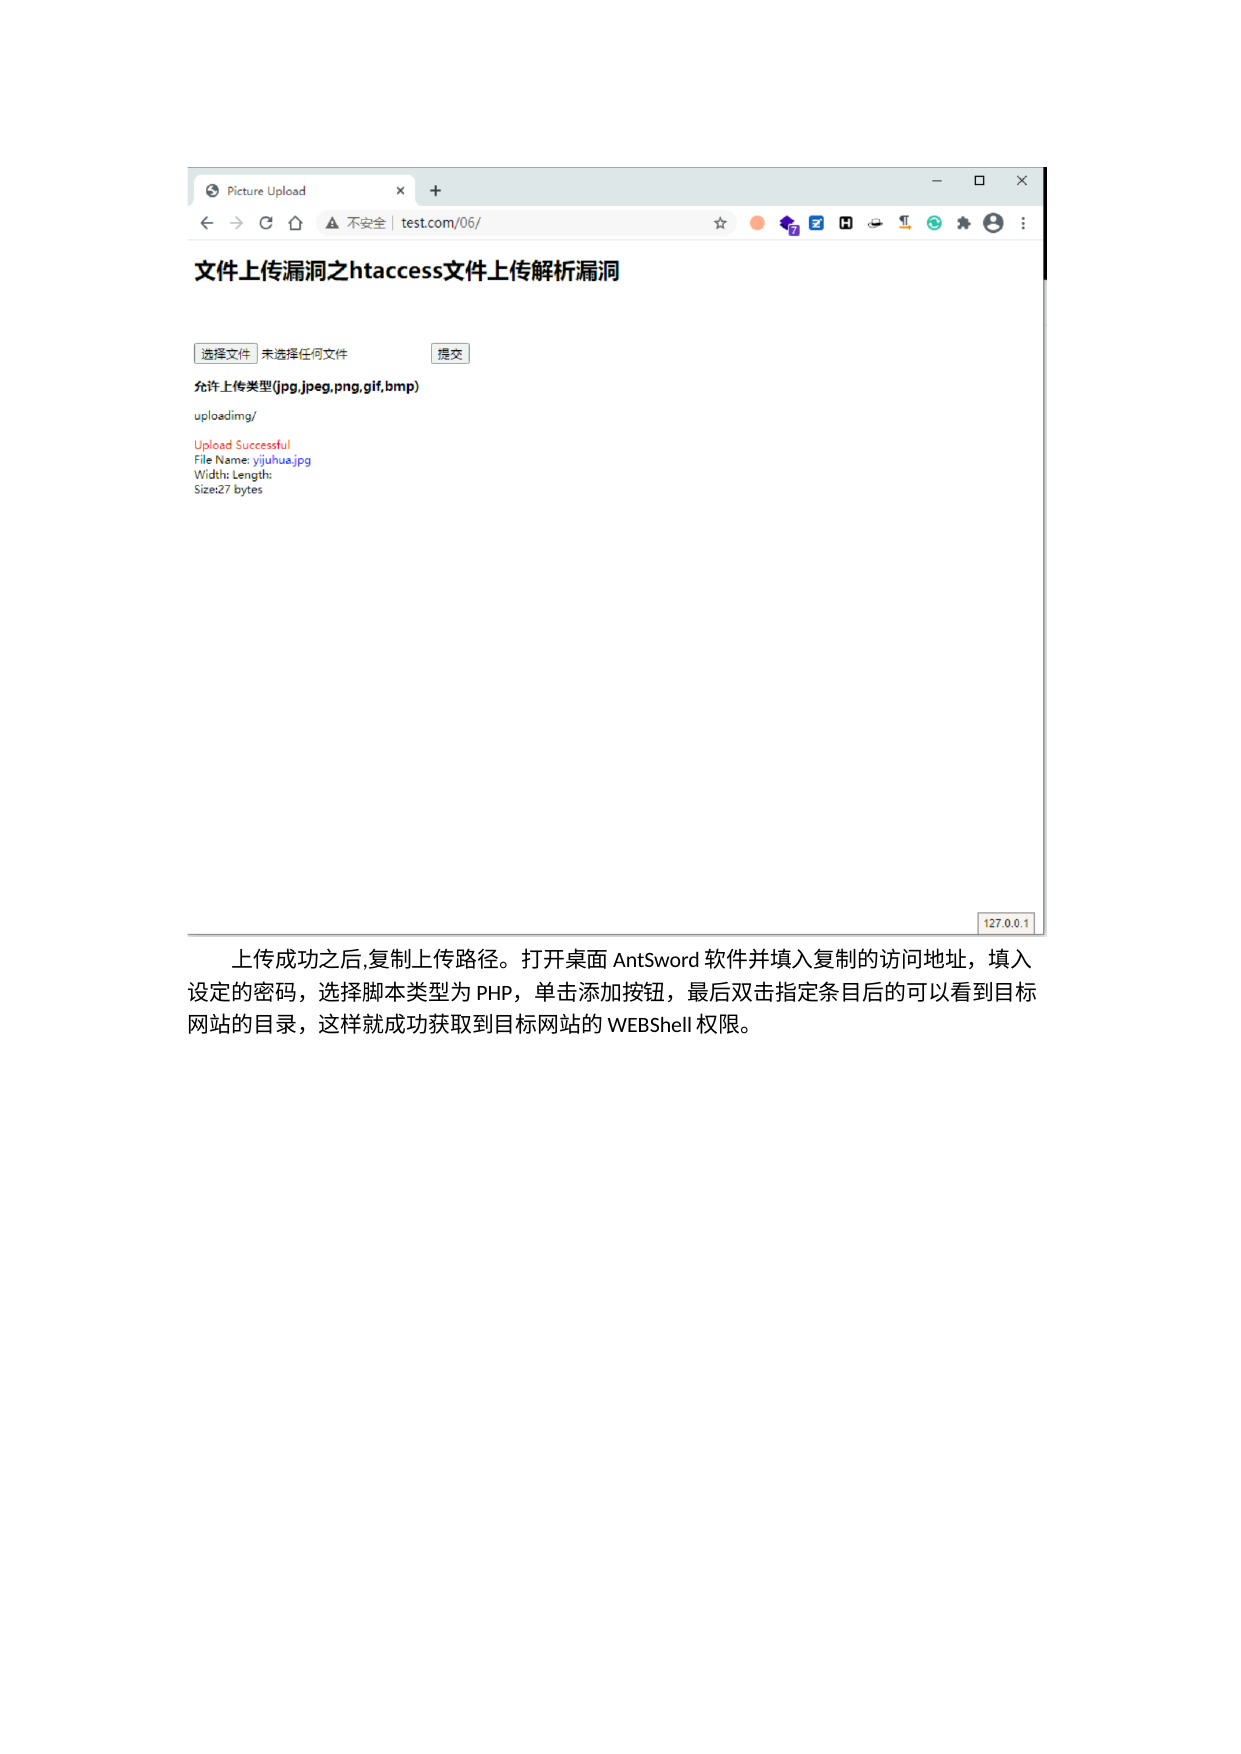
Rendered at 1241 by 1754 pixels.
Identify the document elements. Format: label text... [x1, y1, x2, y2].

picture [187, 167, 1047, 937]
